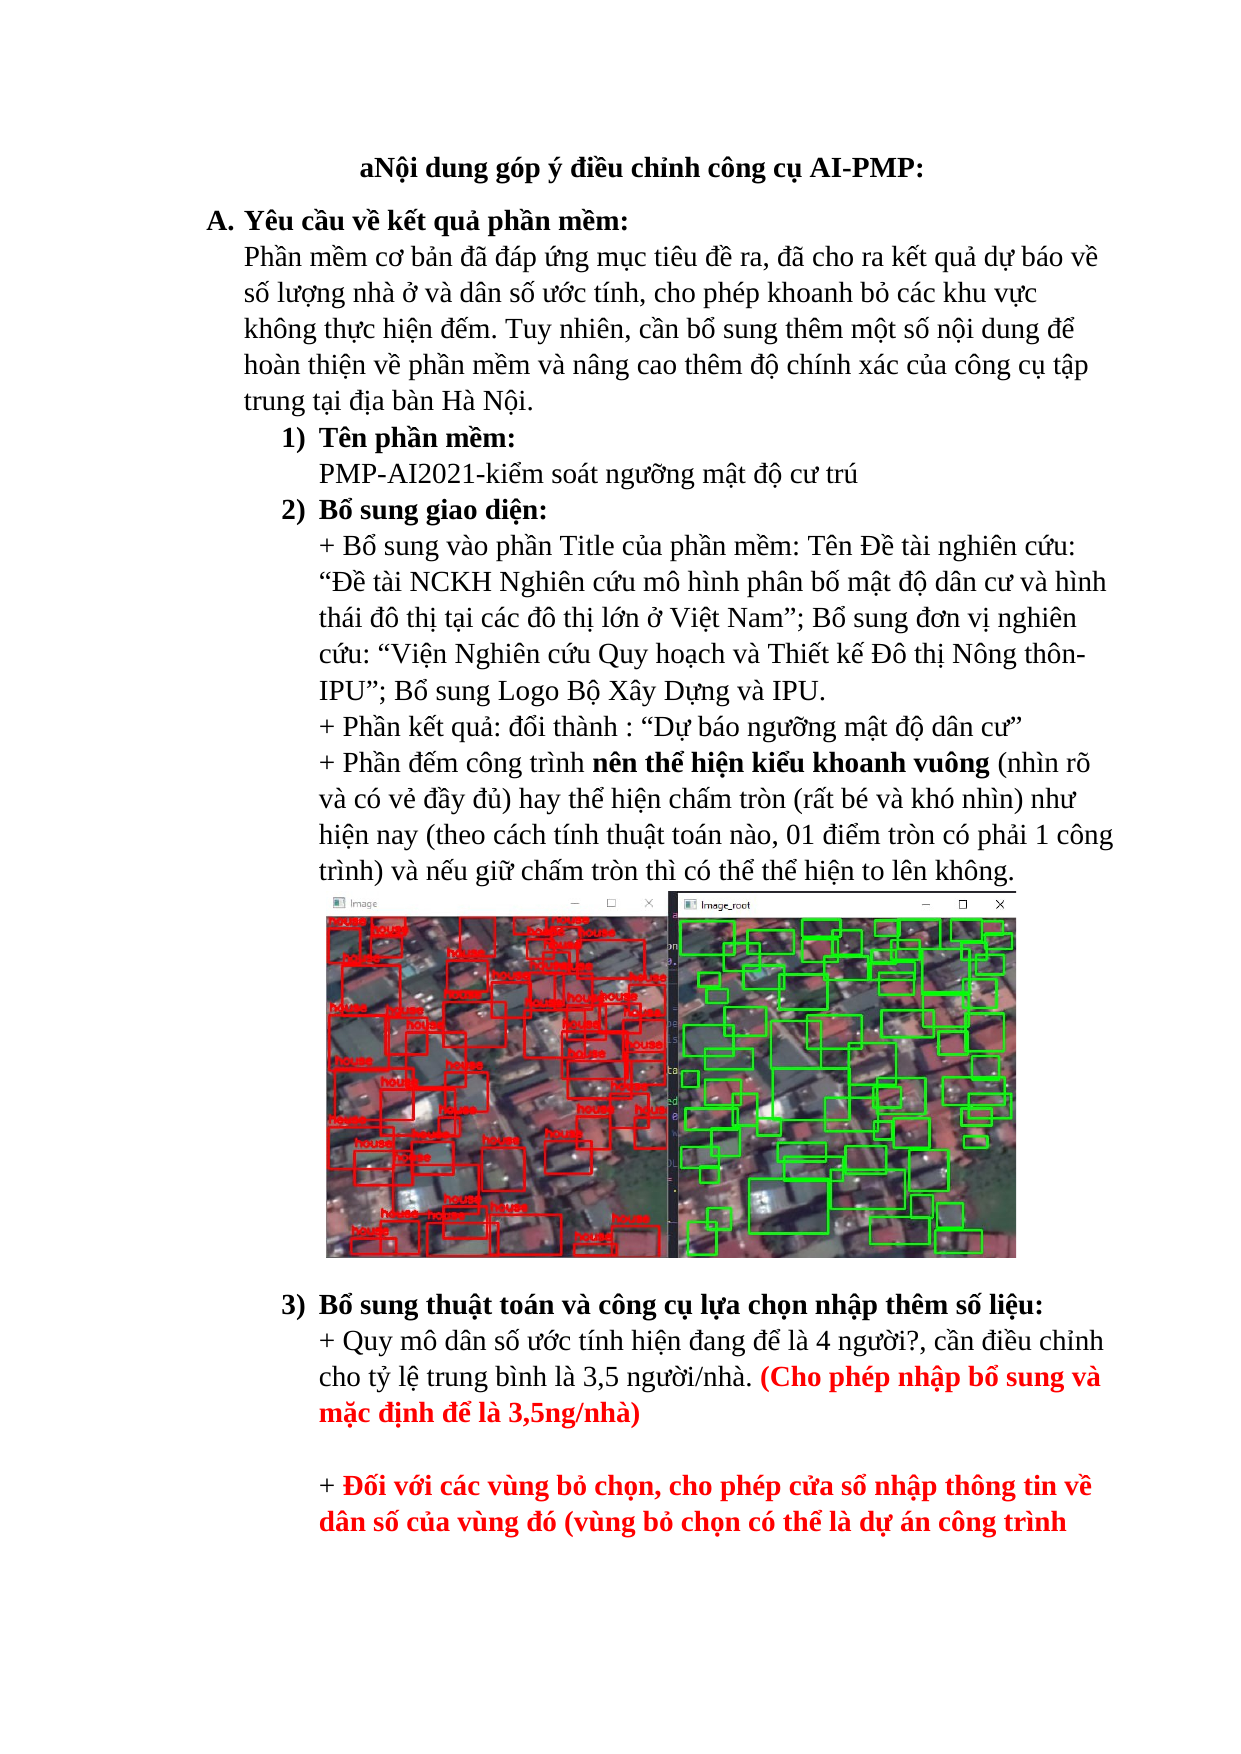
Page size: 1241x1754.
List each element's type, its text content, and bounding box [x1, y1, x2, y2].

list + Quy mô dân số ước tính hiện đang để là 4 người?, cần điều chỉnh cho tỷ lệ trung bình là 3,5 người/nhà. (Cho phép nhập bổ sung và mặc định để là 3,5ng/nhà) [319, 1323, 1116, 1429]
list + Bổ sung vào phần Title của phần mềm: Tên Đề tài nghiên cứu: “Đề tài NCKH Nghiên cứu mô hình phân bố mật độ dân cư và hình thái đô thị tại các đô thị lớn ở Việt Nam”; Bổ sung đơn vị nghiên cứu: “Viện Nghiên cứu Quy hoạch và Thiết kế Đô thị Nông thôn-IPU”; Bổ sung Logo Bộ Xây Dựng và IPU. [319, 528, 1116, 706]
list Yêu cầu về kết quả phần mềm: [206, 203, 1116, 236]
list PMP-AI2021-kiểm soát ngưỡng mật độ cư trú [319, 456, 1116, 489]
list Tên phần mềm: [281, 420, 1116, 453]
list + Phần đếm công trình nên thể hiện kiểu khoanh vuông (nhìn rõ và có vẻ đầy đủ) hay thể hiện chấm tròn (rất bé và khó nhìn) như hiện nay (theo cách tính thuật toán nào, 01 điểm tròn có phải 1 công trình) và nếu giữ chấm tròn thì có thể thể hiện to lên không. [319, 745, 1116, 887]
picture [326, 891, 1017, 1258]
list Bổ sung thuật toán và công cụ lựa chọn nhập thêm số liệu: [281, 1287, 1116, 1321]
list Bổ sung giao diện: [281, 492, 1116, 526]
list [319, 1468, 1116, 1538]
text aNội dung góp ý điều chỉnh công cụ AI-PMP: [169, 150, 1116, 183]
list Phần mềm cơ bản đã đáp ứng mục tiêu đề ra, đã cho ra kết quả dự báo về số lượng nhà ở và dân số ước tính, cho phép khoanh bỏ các khu vực không thực hiện đếm. Tuy nhiên, cần bổ sung thêm một số nội dung để hoàn thiện về phần mềm và nâng cao thêm độ chính xác của công cụ tập trung tại địa bàn Hà Nội. [244, 239, 1116, 417]
list + Phần kết quả: đổi thành : “Dự báo ngưỡng mật độ dân cư” [319, 709, 1116, 742]
